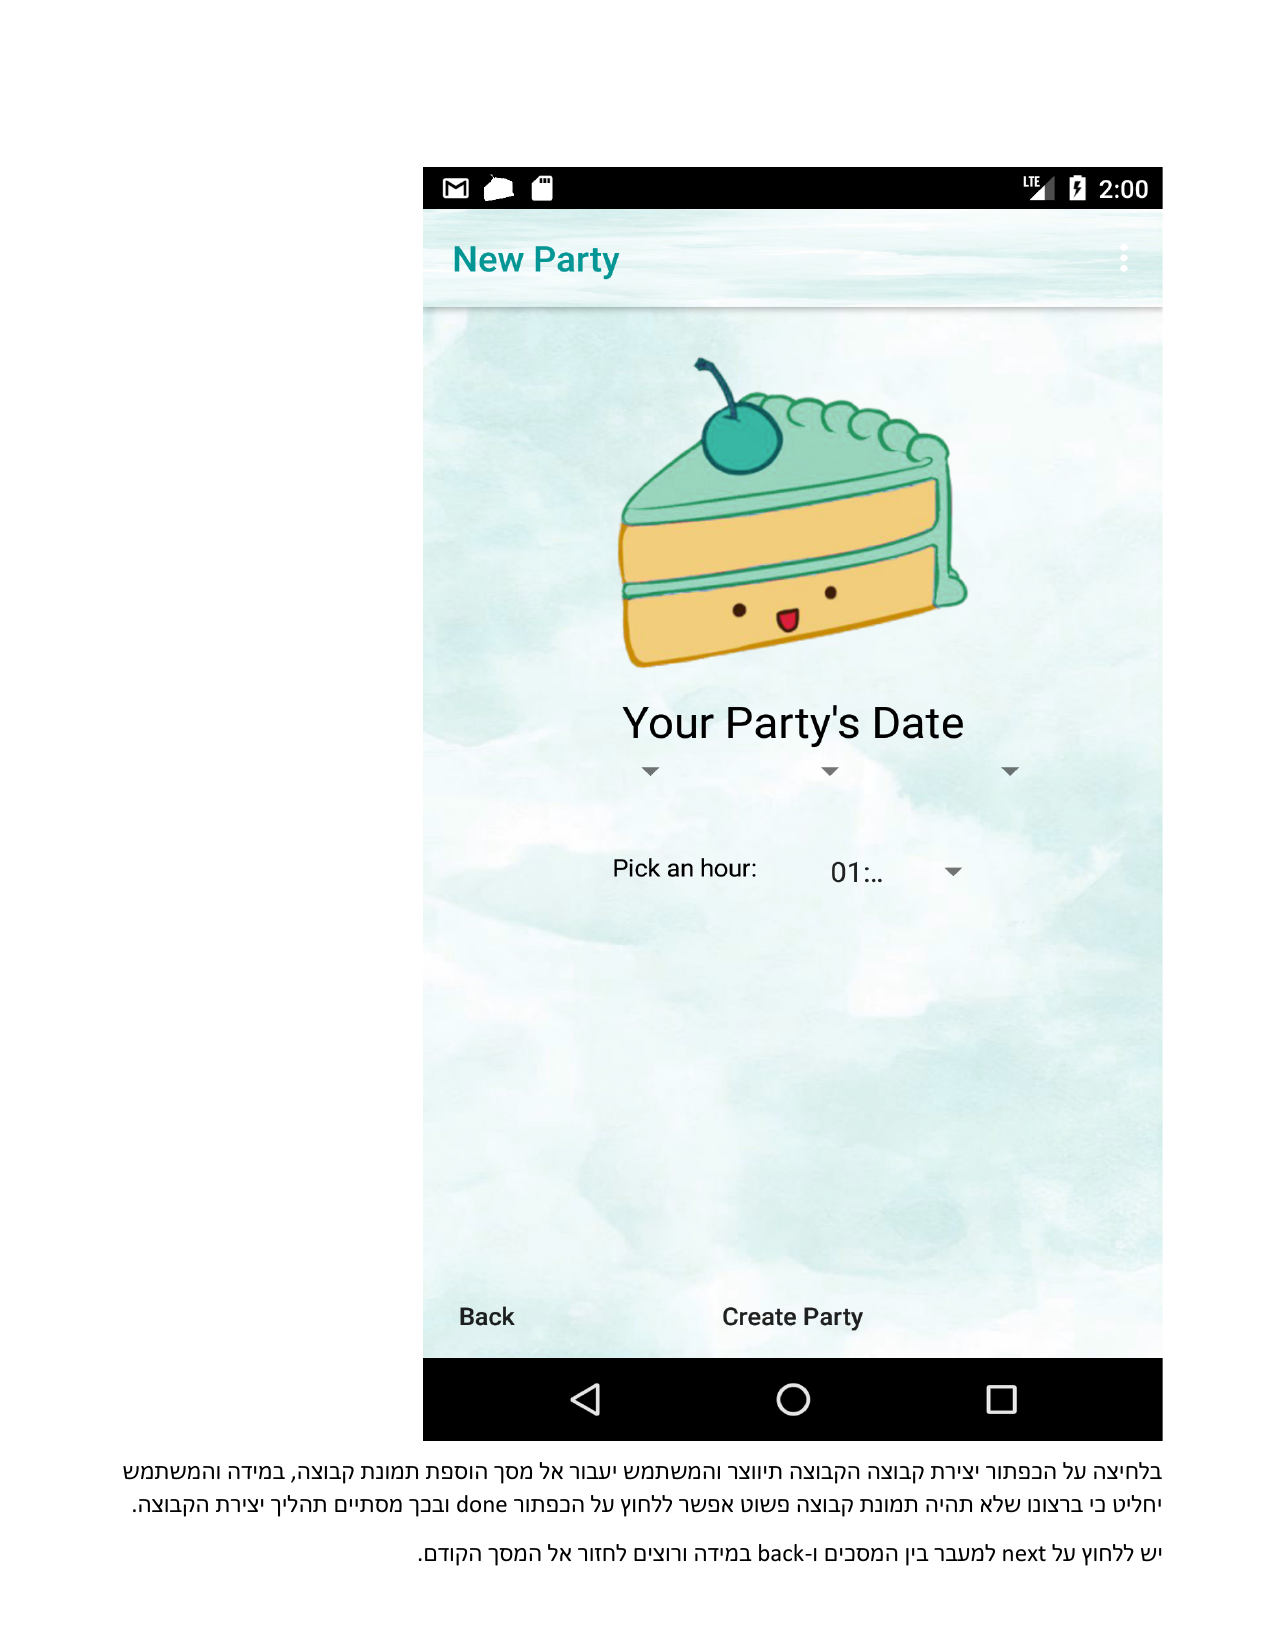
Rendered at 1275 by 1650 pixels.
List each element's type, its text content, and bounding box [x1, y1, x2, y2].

text יש ללחוץ על next למעבר בין המסכים ו-back במידה ורוצים לחזור אל המסך הקודם. [112, 1537, 1163, 1568]
picture [423, 167, 1163, 1441]
text בלחיצה על הכפתור יצירת קבוצה הקבוצה תיווצר והמשתמש יעבור אל מסך הוספת תמונת קבוצה, במידה והמשתמש יחליט כי ברצונו שלא תהיה תמונת קבוצה פשוט אפשר ללחוץ על הכפתור done ובכך מסתיים תהליך יצירת הקבוצה. [112, 1455, 1163, 1518]
